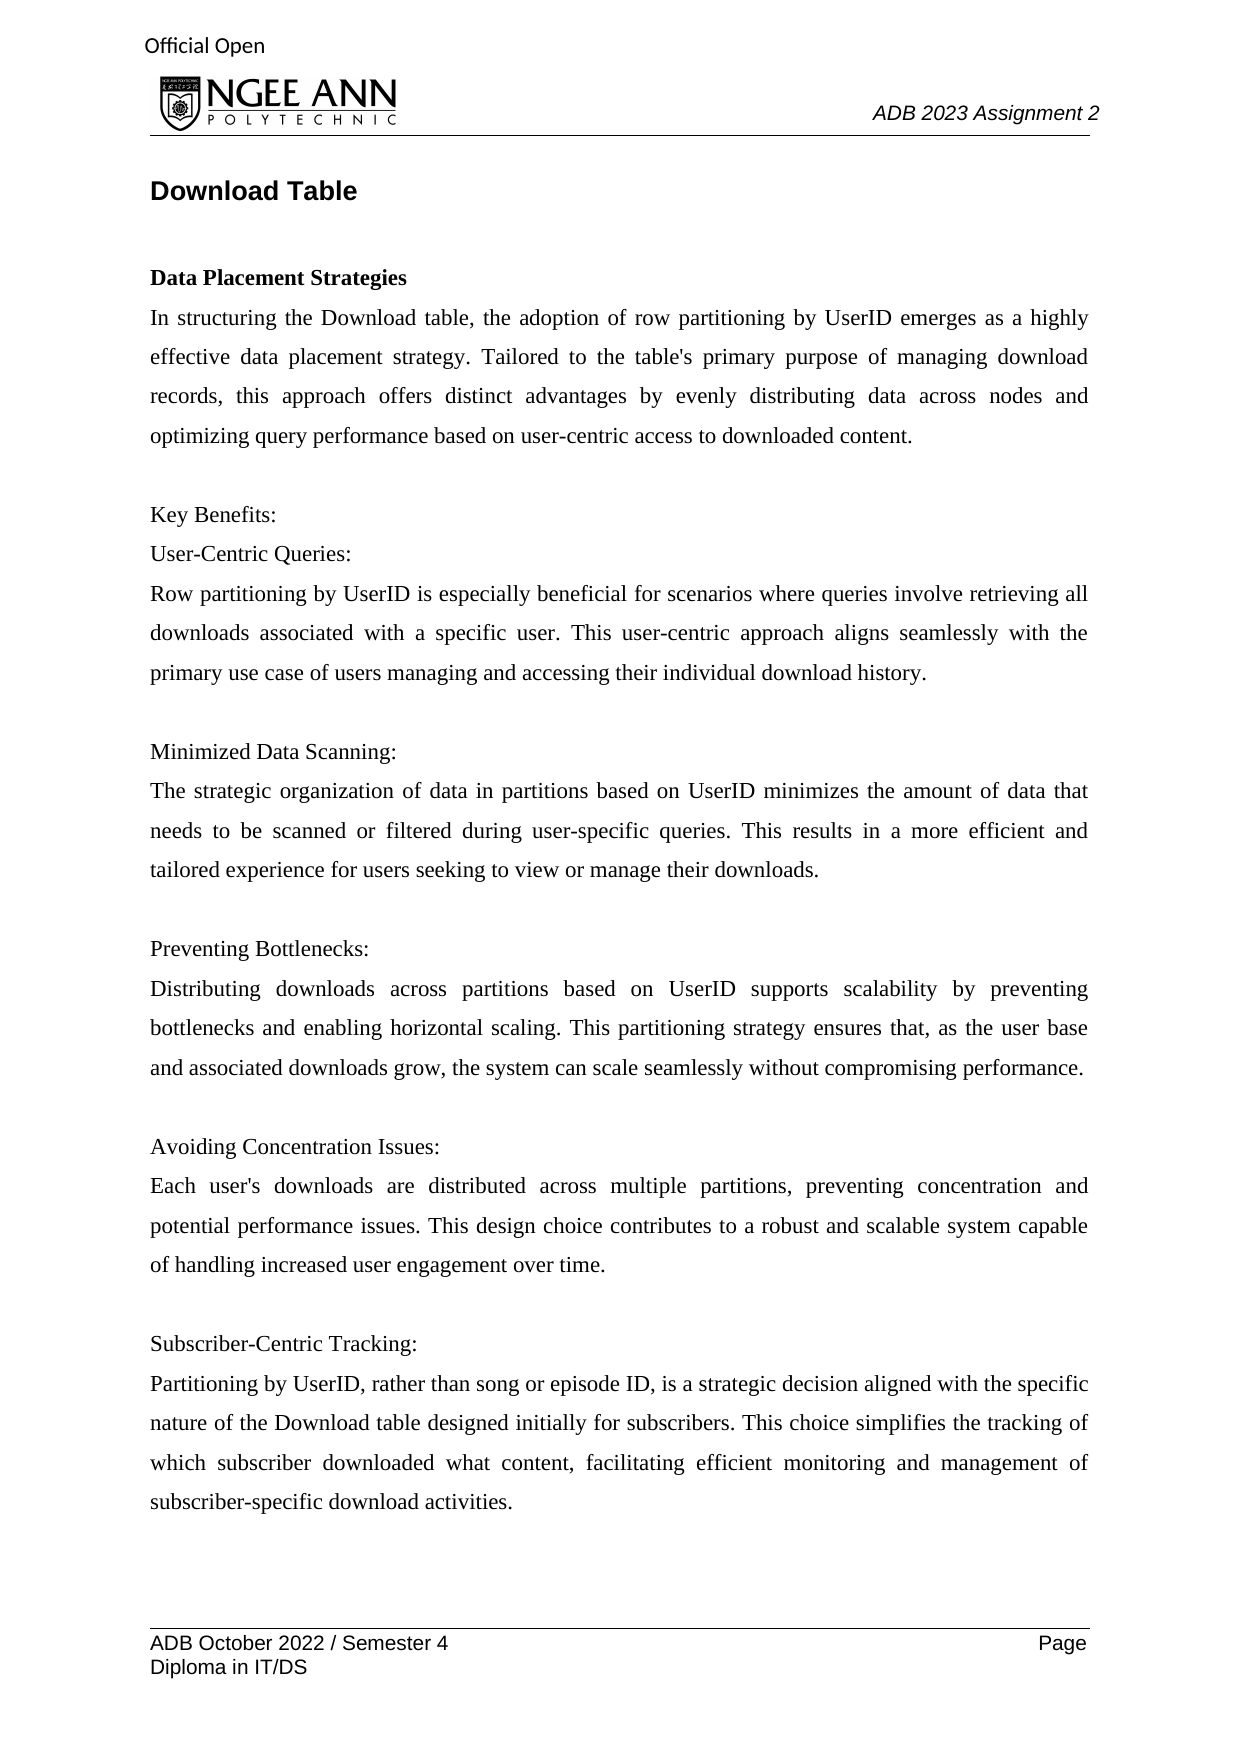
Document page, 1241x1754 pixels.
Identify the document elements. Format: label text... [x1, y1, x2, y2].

text The strategic organization of data in partitions based on UserID minimizes the amount of data that needs to be scanned or filtered during user-specific queries. This results in a more efficient and tailored experience for users seeking to view or manage their downloads. [150, 777, 1090, 883]
text Each user's downloads are distributed across multiple partitions, preventing concentration and potential performance issues. This design choice contributes to a robust and scalable system capable of handling increased user engagement over time. [150, 1172, 1090, 1277]
text Row partitioning by UserID is especially beneficial for scenarios where queries involve retrieving all downloads associated with a specific user. This user-centric approach aligns seamlessly with the primary use case of users managing and accessing their individual download history. [150, 580, 1090, 685]
text Data Placement Strategies [150, 264, 1090, 291]
text In structuring the Download table, the adoption of row partitioning by UserID emerges as a highly effective data placement strategy. Tailored to the table's primary purpose of managing download records, this approach offers distinct advantages by evenly distributing data across nodes and optimizing query performance based on user-centric access to downloaded content. [150, 304, 1090, 448]
text User-Centric Queries: [150, 541, 1090, 567]
text Partitioning by UserID, rather than song or episode ID, is a strategic decision aligned with the specific nature of the Download table designed initially for subscribers. This choice simplifies the tracking of which subscriber downloaded what content, facilitating efficient monitoring and management of subscriber-specific download activities. [150, 1369, 1090, 1514]
subtitle Download Table [150, 175, 1090, 206]
text Preventing Bottlenecks: [150, 935, 1090, 962]
text Avoiding Concentration Issues: [150, 1133, 1090, 1159]
text Subscriber-Centric Tracking: [150, 1330, 1090, 1356]
text Distributing downloads across partitions based on UserID supports scalability by preventing bottlenecks and enabling horizontal scaling. This partitioning strategy ensures that, as the user base and associated downloads grow, the system can scale seamlessly without compromising performance. [150, 975, 1090, 1080]
text Key Benefits: [150, 501, 1090, 527]
text Minimized Data Scanning: [150, 738, 1090, 764]
picture [150, 75, 402, 133]
